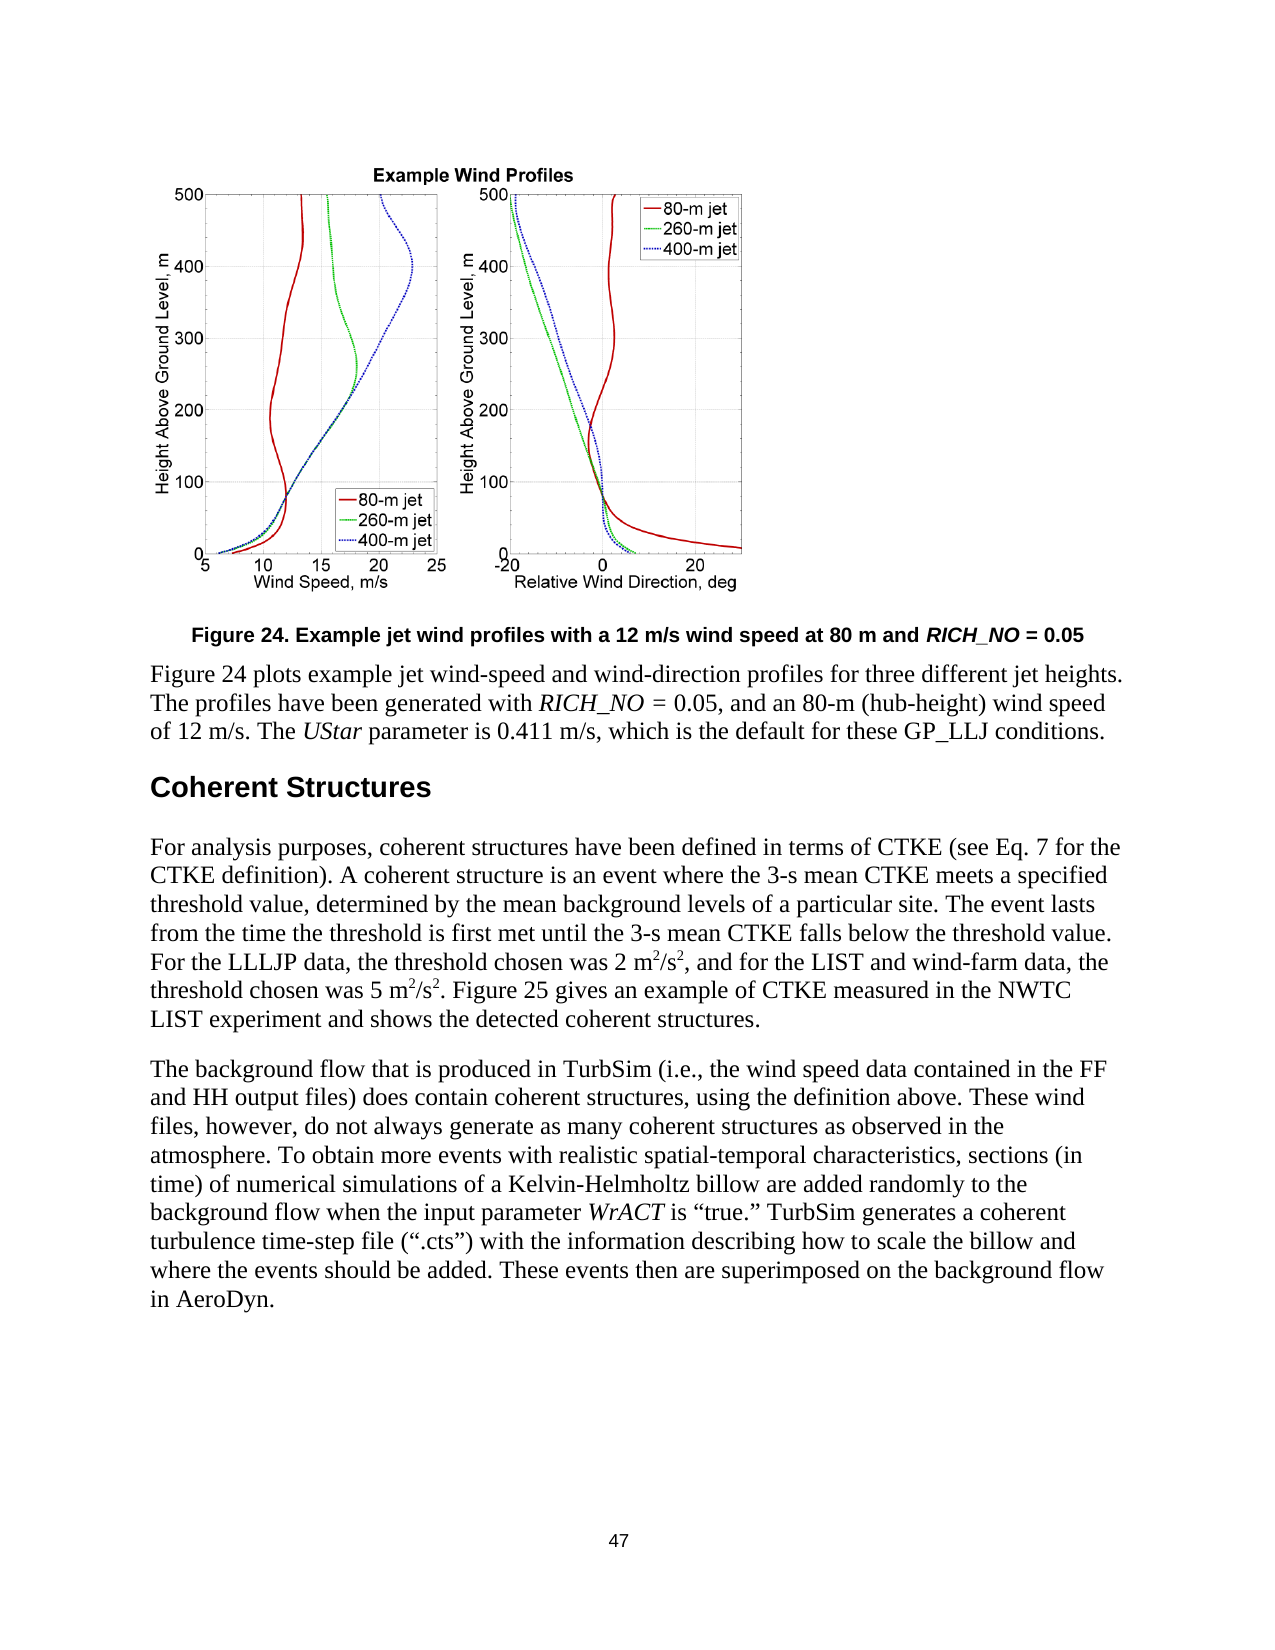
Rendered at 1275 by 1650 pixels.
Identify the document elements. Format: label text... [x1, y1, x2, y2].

text Figure 24 plots example jet wind-speed and wind-direction profiles for three different jet heights. The profiles have been generated with RICH_NO = 0.05, and an 80-m (hub-height) wind speed of 12 m/s. The UStar parameter is 0.411 m/s, which is the default for these GP_LLJ conditions. [150, 659, 1125, 745]
text Coherent Structures [150, 770, 1125, 804]
text Figure 24. Example jet wind profiles with a 12 m/s wind speed at 80 m and RICH_NO = 0.05 [150, 622, 1125, 646]
text The background flow that is produced in TurbSim (i.e., the wind speed data contained in the FF and HH output files) does contain coherent structures, using the definition above. These wind files, however, do not always generate as many coherent structures as observed in the atmosphere. To obtain more events with realistic spatial-temporal characteristics, sections (in time) of numerical simulations of a Kelvin-Helmholtz billow are added randomly to the background flow when the input parameter WrACT is “true.” TurbSim generates a coherent turbulence time-step file (“.cts”) with the information describing how to scale the billow and where the events should be added. These events then are superimposed on the background flow in AeroDyn. [150, 1054, 1125, 1312]
picture [150, 161, 750, 602]
text For analysis purposes, coherent structures have been defined in terms of CTKE (see Eq. (7) for the CTKE definition). A coherent structure is an event where the 3-s mean CTKE meets a specified threshold value, determined by the mean background levels of a particular site. The event lasts from the time the threshold is first met until the 3-s mean CTKE falls below the threshold value. For the LLLJP data, the threshold chosen was 2 m2/s2, and for the LIST and wind-farm data, the threshold chosen was 5 m2/s2. Figure 25 gives an example of CTKE measured in the NWTC LIST experiment and shows the detected coherent structures. [150, 832, 1125, 1033]
